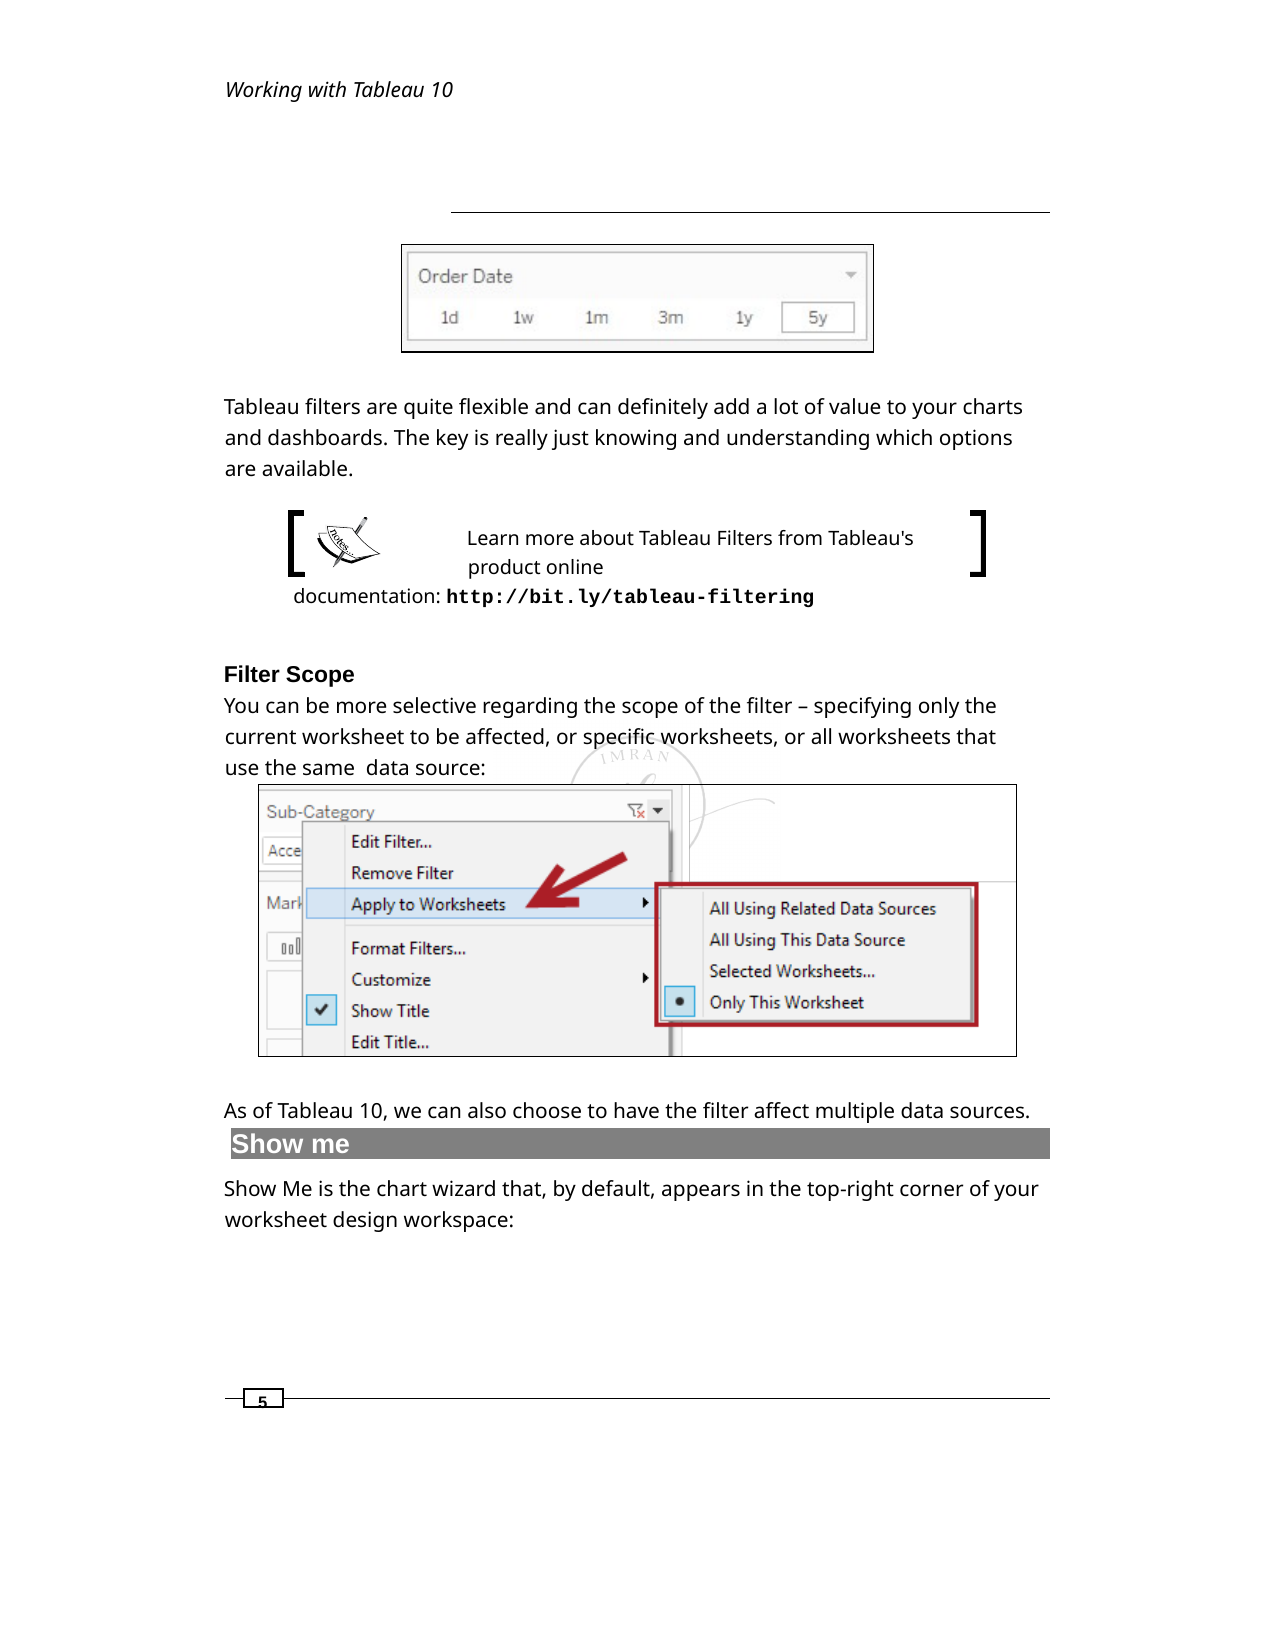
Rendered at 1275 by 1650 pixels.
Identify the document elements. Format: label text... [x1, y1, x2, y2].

text Learn more about Tableau Filters from Tableau's product online [293, 524, 981, 580]
text documentation: http://bit.ly/tableau-filtering [293, 582, 981, 609]
picture [402, 245, 873, 351]
text Show Me is the chart wizard that, by default, appears in the top-right corner of your worksheet design workspace: [223, 1174, 1049, 1233]
picture [259, 785, 1016, 1056]
subtitle Show me [231, 1128, 1050, 1159]
text You can be more selective regarding the scope of the filter – specifying only the current worksheet to be affected, or specific worksheets, or all worksheets that use the same data source: [223, 691, 1021, 782]
text Tableau filters are quite flexible and can definitely add a lot of value to your charts and dashboards. The key is really just knowing and understanding which options are available. [223, 392, 1049, 482]
text As of Tableau 10, we can also choose to have the filter affect multiple data sources. [223, 1096, 1049, 1125]
subtitle Filter Scope [223, 661, 1050, 687]
